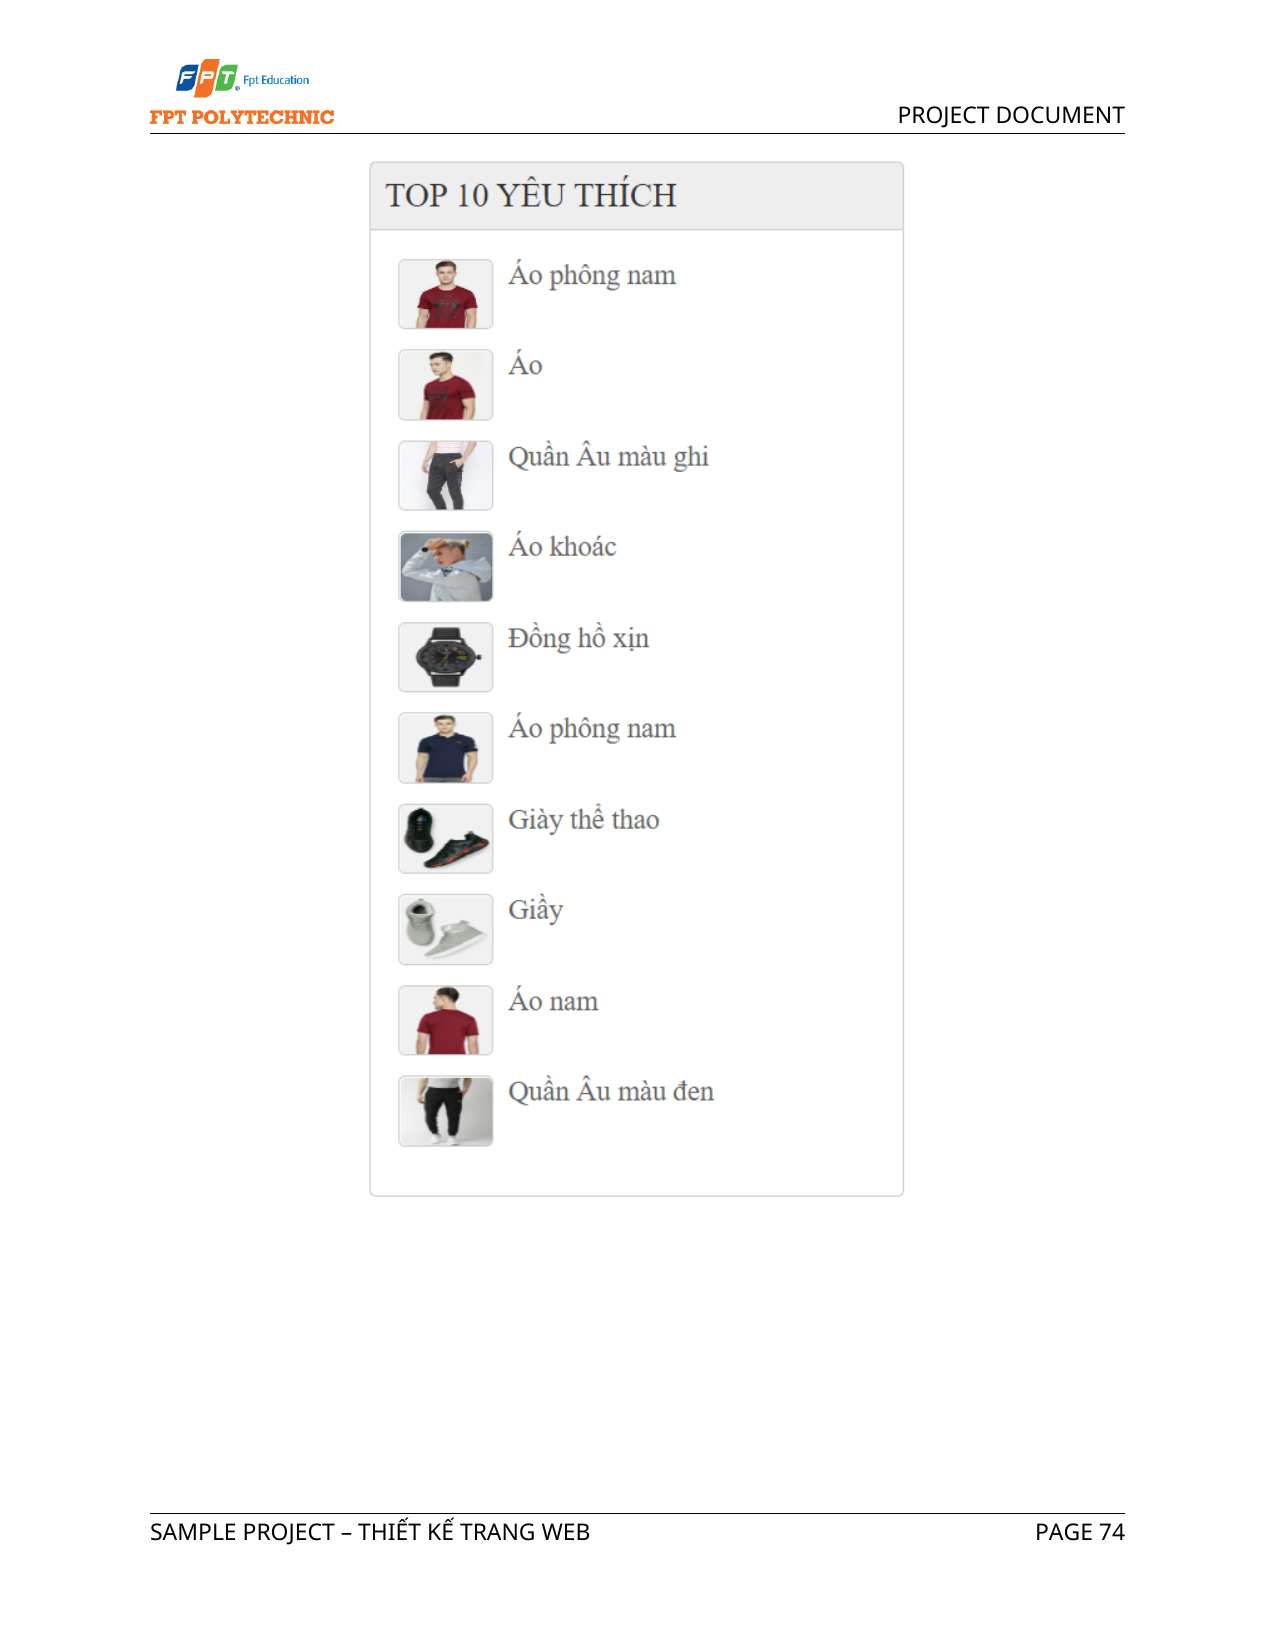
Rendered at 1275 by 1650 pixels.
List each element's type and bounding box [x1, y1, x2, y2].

picture [352, 150, 923, 1202]
picture [150, 59, 336, 124]
